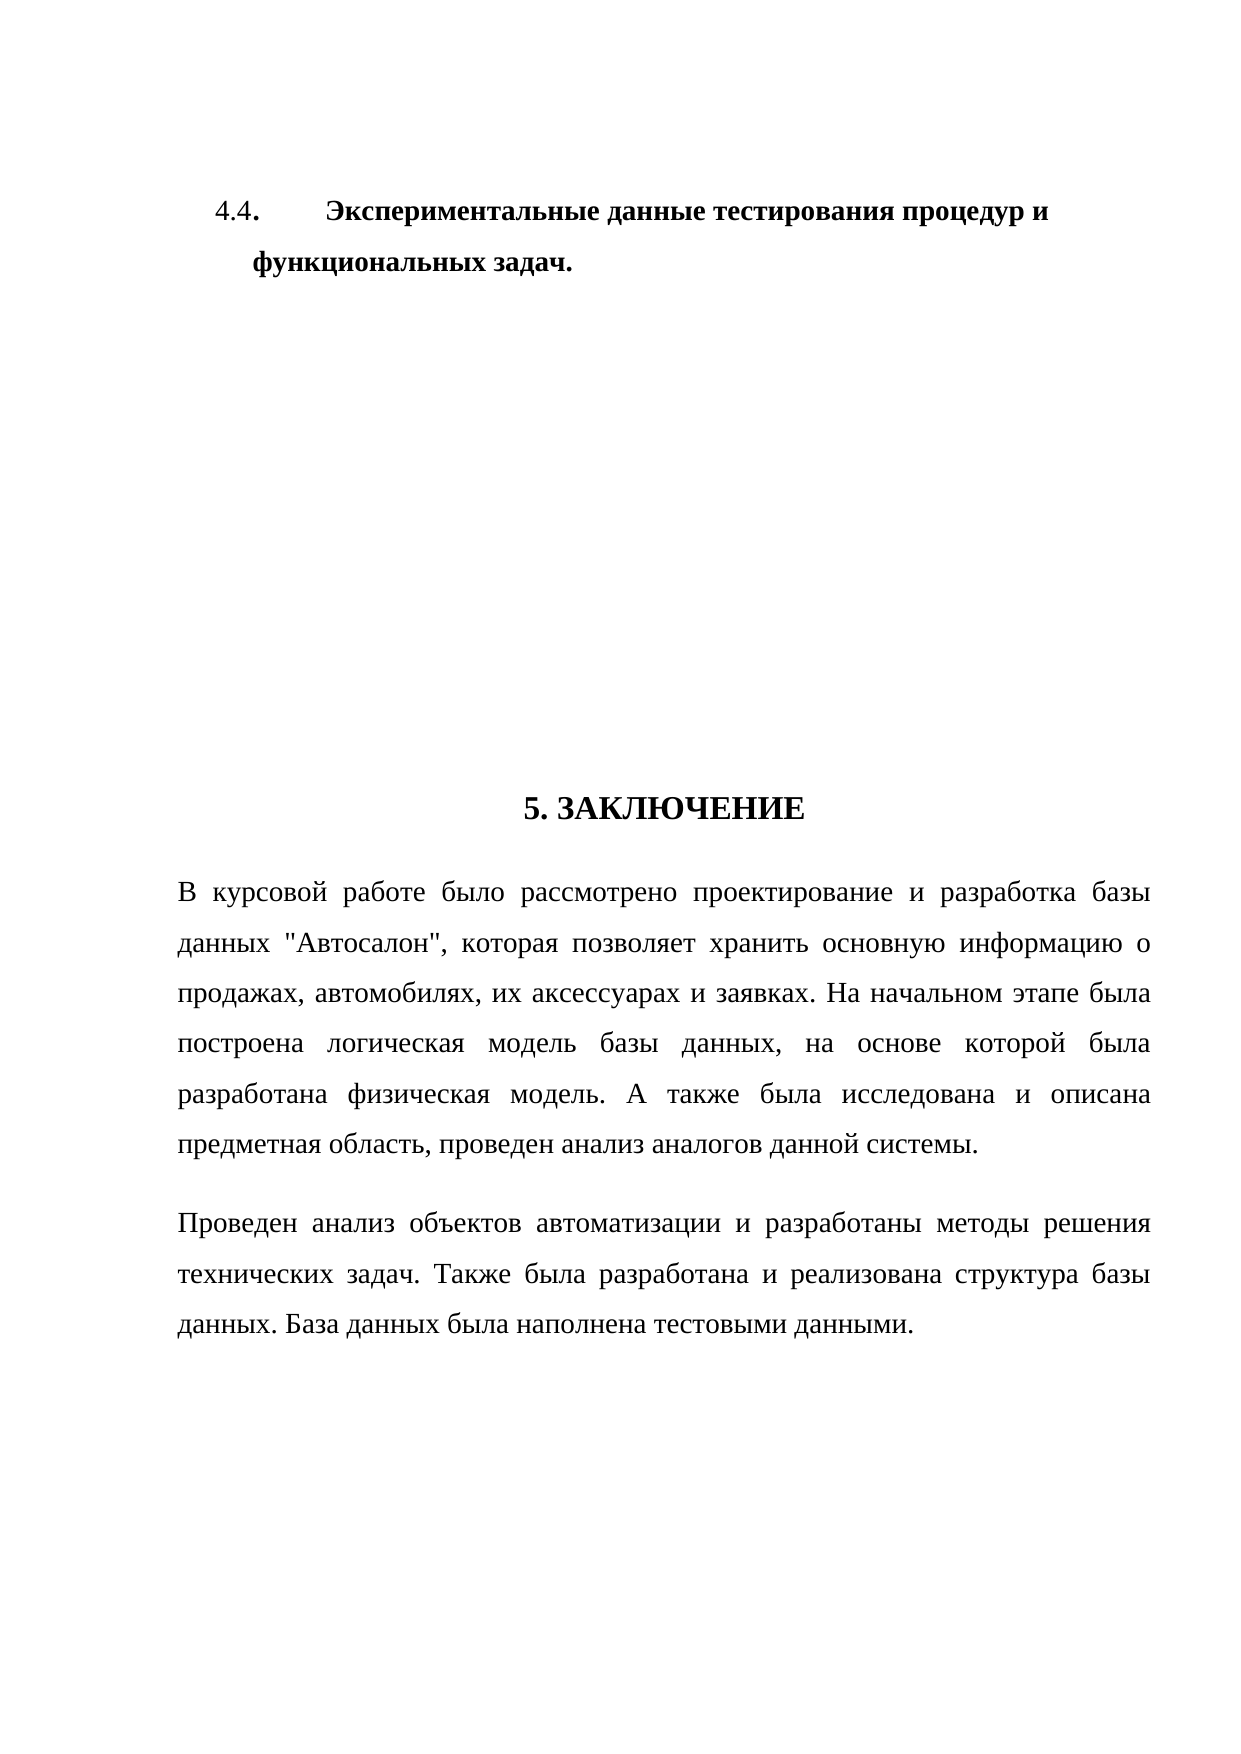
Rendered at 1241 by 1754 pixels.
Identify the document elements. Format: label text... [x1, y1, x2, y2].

subtitle 5. ЗАКЛЮЧЕНИЕ [177, 788, 1152, 826]
text Проведен анализ объектов автоматизации и разработаны методы решения технических задач. Также была разработана и реализована структура базы данных. База данных была наполнена тестовыми данными. [177, 1206, 1152, 1340]
subtitle . Экспериментальные данные тестирования процедур и функциональных задач. [215, 193, 1152, 277]
text В курсовой работе было рассмотрено проектирование и разработка базы данных "Автосалон", которая позволяет хранить основную информацию о продажах, автомобилях, их аксессуарах и заявках. На начальном этапе была построена логическая модель базы данных, на основе которой была разработана физическая модель. А также была исследована и описана предметная область, проведен анализ аналогов данной системы. [177, 874, 1152, 1160]
